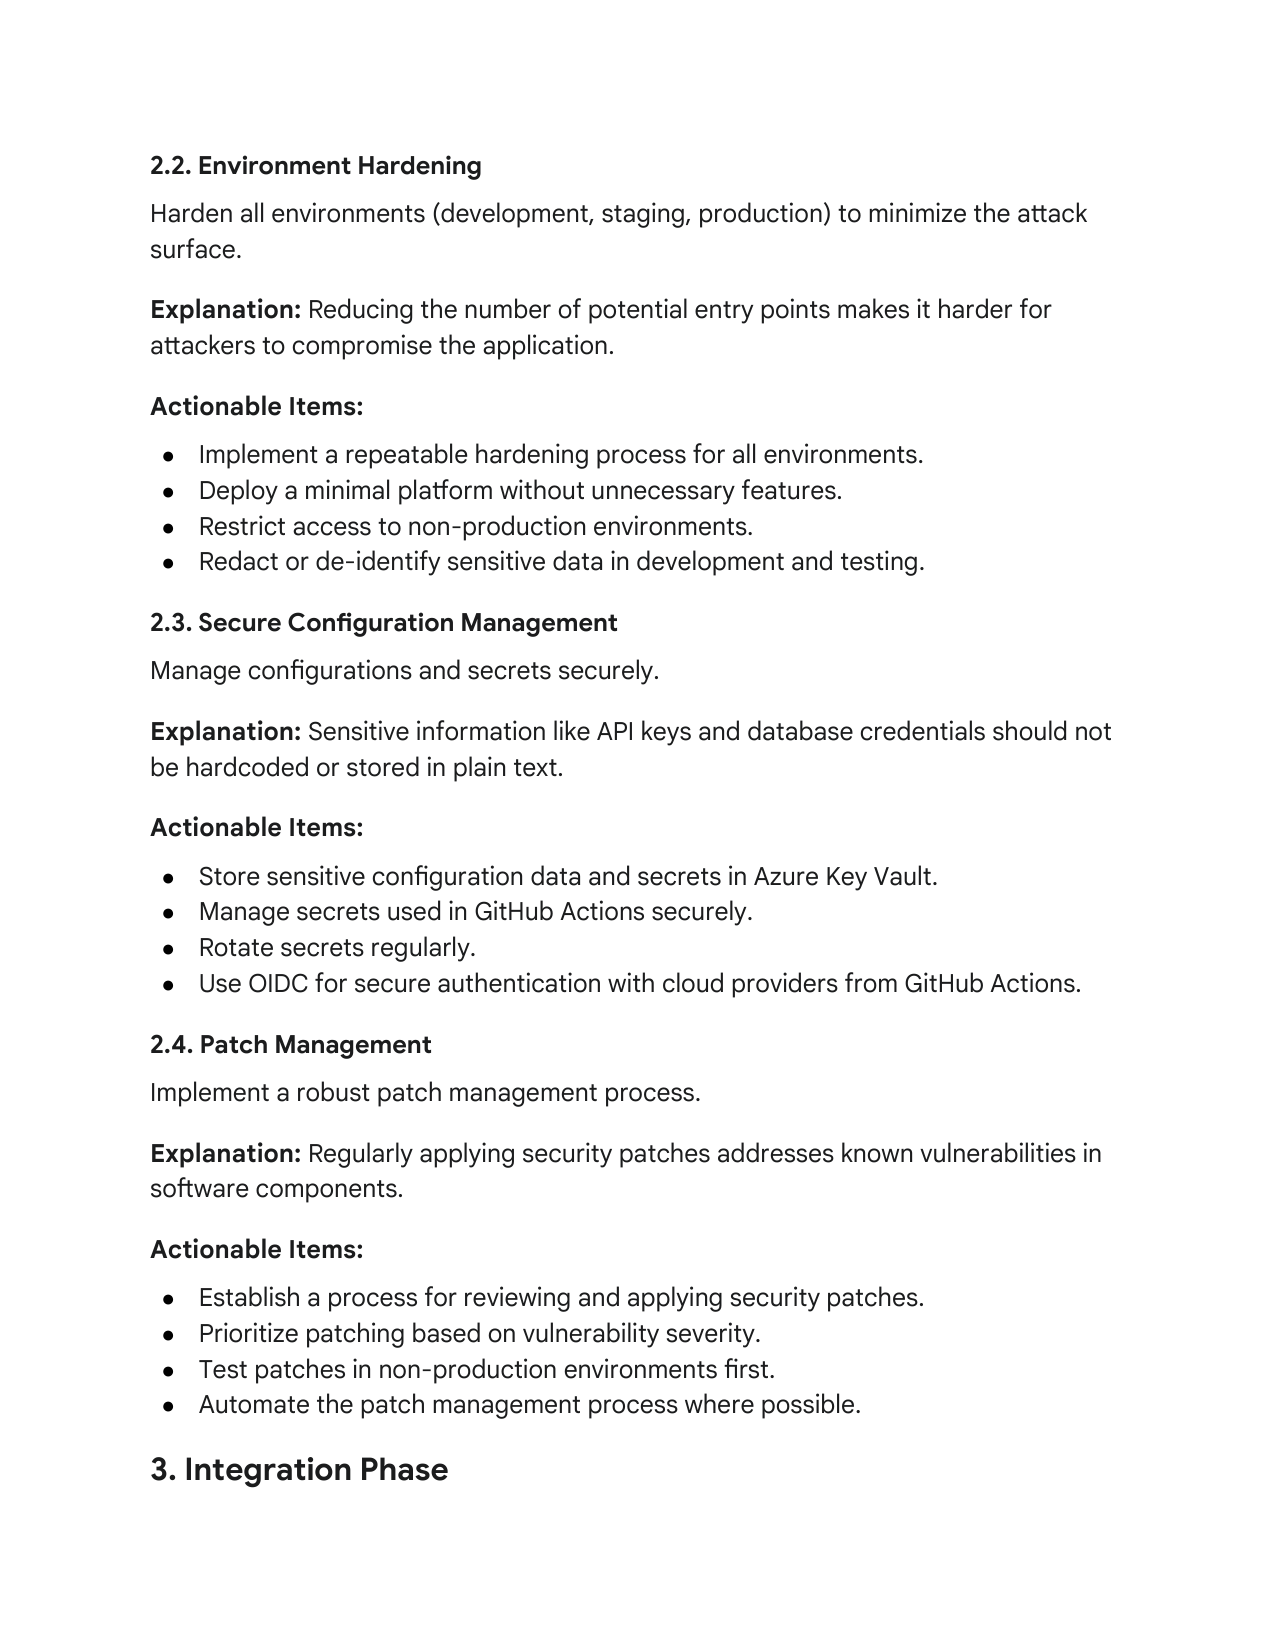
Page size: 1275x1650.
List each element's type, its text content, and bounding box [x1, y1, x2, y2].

subtitle 3. Integration Phase [150, 1450, 1125, 1489]
list Restrict access to non-production environments. [161, 511, 1125, 542]
list Manage secrets used in GitHub Actions securely. [161, 897, 1125, 928]
subtitle 2.2. Environment Hardening [150, 150, 1125, 181]
list Use OIDC for secure authentication with cloud providers from GitHub Actions. [161, 968, 1125, 999]
list Implement a repeatable hardening process for all environments. [161, 439, 1125, 471]
text Explanation: Reducing the number of potential entry points makes it harder for attackers to compromise the application. [150, 295, 1125, 362]
list Rotate secrets regularly. [161, 932, 1125, 964]
list Deploy a minimal platform without unnecessary features. [161, 475, 1125, 506]
subtitle 2.3. Secure Configuration Management [150, 607, 1125, 639]
text Actionable Items: [150, 813, 1125, 844]
list Store sensitive configuration data and secrets in Azure Key Vault. [161, 861, 1125, 892]
list Automate the patch management process where possible. [161, 1390, 1125, 1421]
text Actionable Items: [150, 1234, 1125, 1266]
text Manage configurations and secrets securely. [150, 656, 1125, 687]
text Explanation: Regularly applying security patches addresses known vulnerabilities in software components. [150, 1138, 1125, 1205]
text Harden all environments (development, staging, production) to minimize the attack surface. [150, 198, 1125, 265]
list Prioritize patching based on vulnerability severity. [161, 1318, 1125, 1349]
subtitle 2.4. Patch Management [150, 1029, 1125, 1060]
list Establish a process for reviewing and applying security patches. [161, 1282, 1125, 1314]
text Implement a robust patch management process. [150, 1077, 1125, 1108]
list Redact or de-identify sensitive data in development and testing. [161, 547, 1125, 578]
text Explanation: Sensitive information like API keys and database credentials should not be hardcoded or stored in plain text. [150, 716, 1125, 783]
list Test patches in non-production environments first. [161, 1354, 1125, 1385]
text Actionable Items: [150, 391, 1125, 422]
